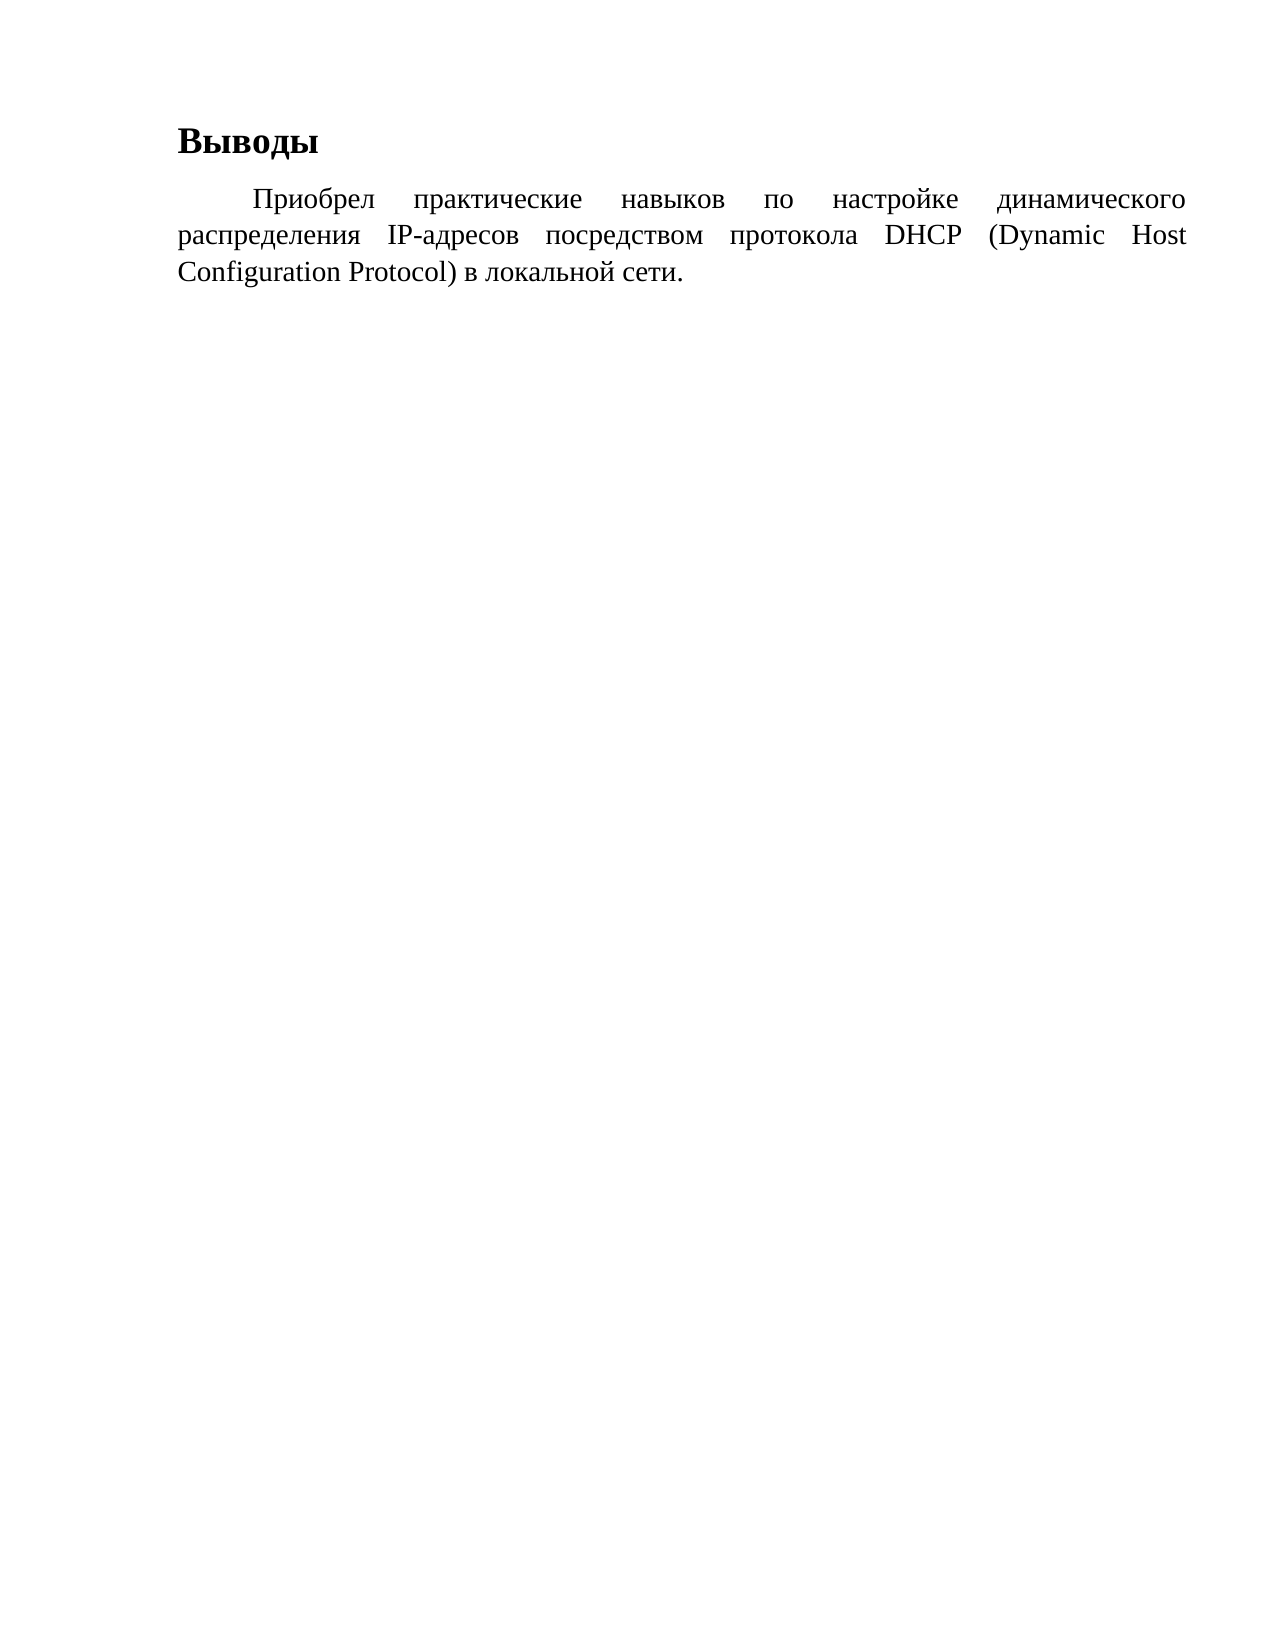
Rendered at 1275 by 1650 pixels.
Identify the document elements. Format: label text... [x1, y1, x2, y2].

text Выводы [177, 118, 1186, 161]
text Приобрел практические навыков по настройке динамического распределения IP-адресов посредством протокола DHCP (Dynamic Host Configuration Protocol) в локальной сети. [177, 181, 1186, 287]
